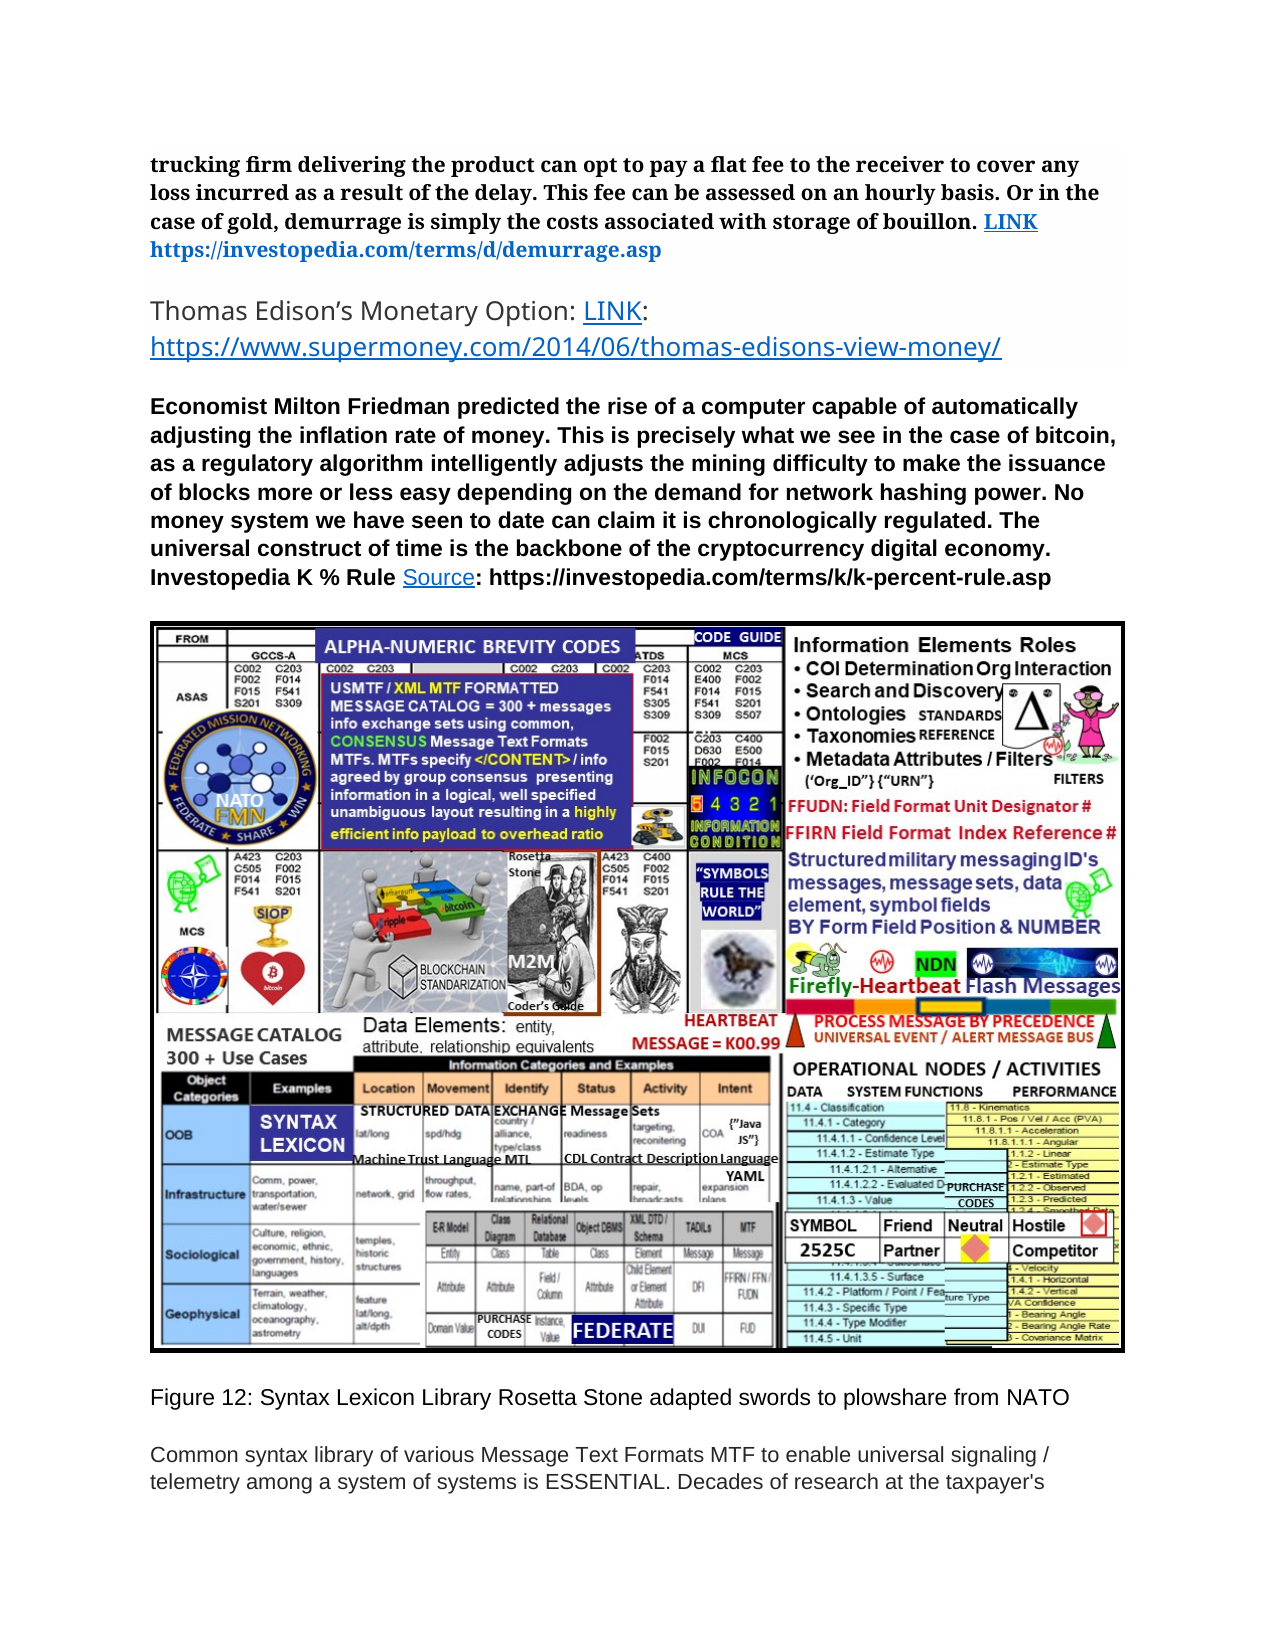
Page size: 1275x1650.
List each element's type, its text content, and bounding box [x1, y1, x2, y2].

text Thomas Edison’s Monetary Option: LINK: https://www.supermoney.com/2014/06/thomas-edisons-view-money/ [150, 293, 1125, 364]
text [150, 1442, 1125, 1494]
text Figure 12: Syntax Lexicon Library Rosetta Stone adapted swords to plowshare from NATO [150, 1384, 1125, 1410]
picture [154, 626, 1121, 1348]
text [150, 150, 1125, 264]
text Economist Milton Friedman predicted the rise of a computer capable of automatically adjusting the inflation rate of money. This is precisely what we see in the case of bitcoin, as a regulatory algorithm intelligently adjusts the mining difficulty to make the issuance of blocks more or less easy depending on the demand for network hashing power. No money system we have seen to date can claim it is chronologically regulated. The universal construct of time is the backbone of the cryptocurrency digital economy. Investopedia K % Rule Source: https://investopedia.com/terms/k/k-percent-rule.asp [150, 393, 1125, 590]
